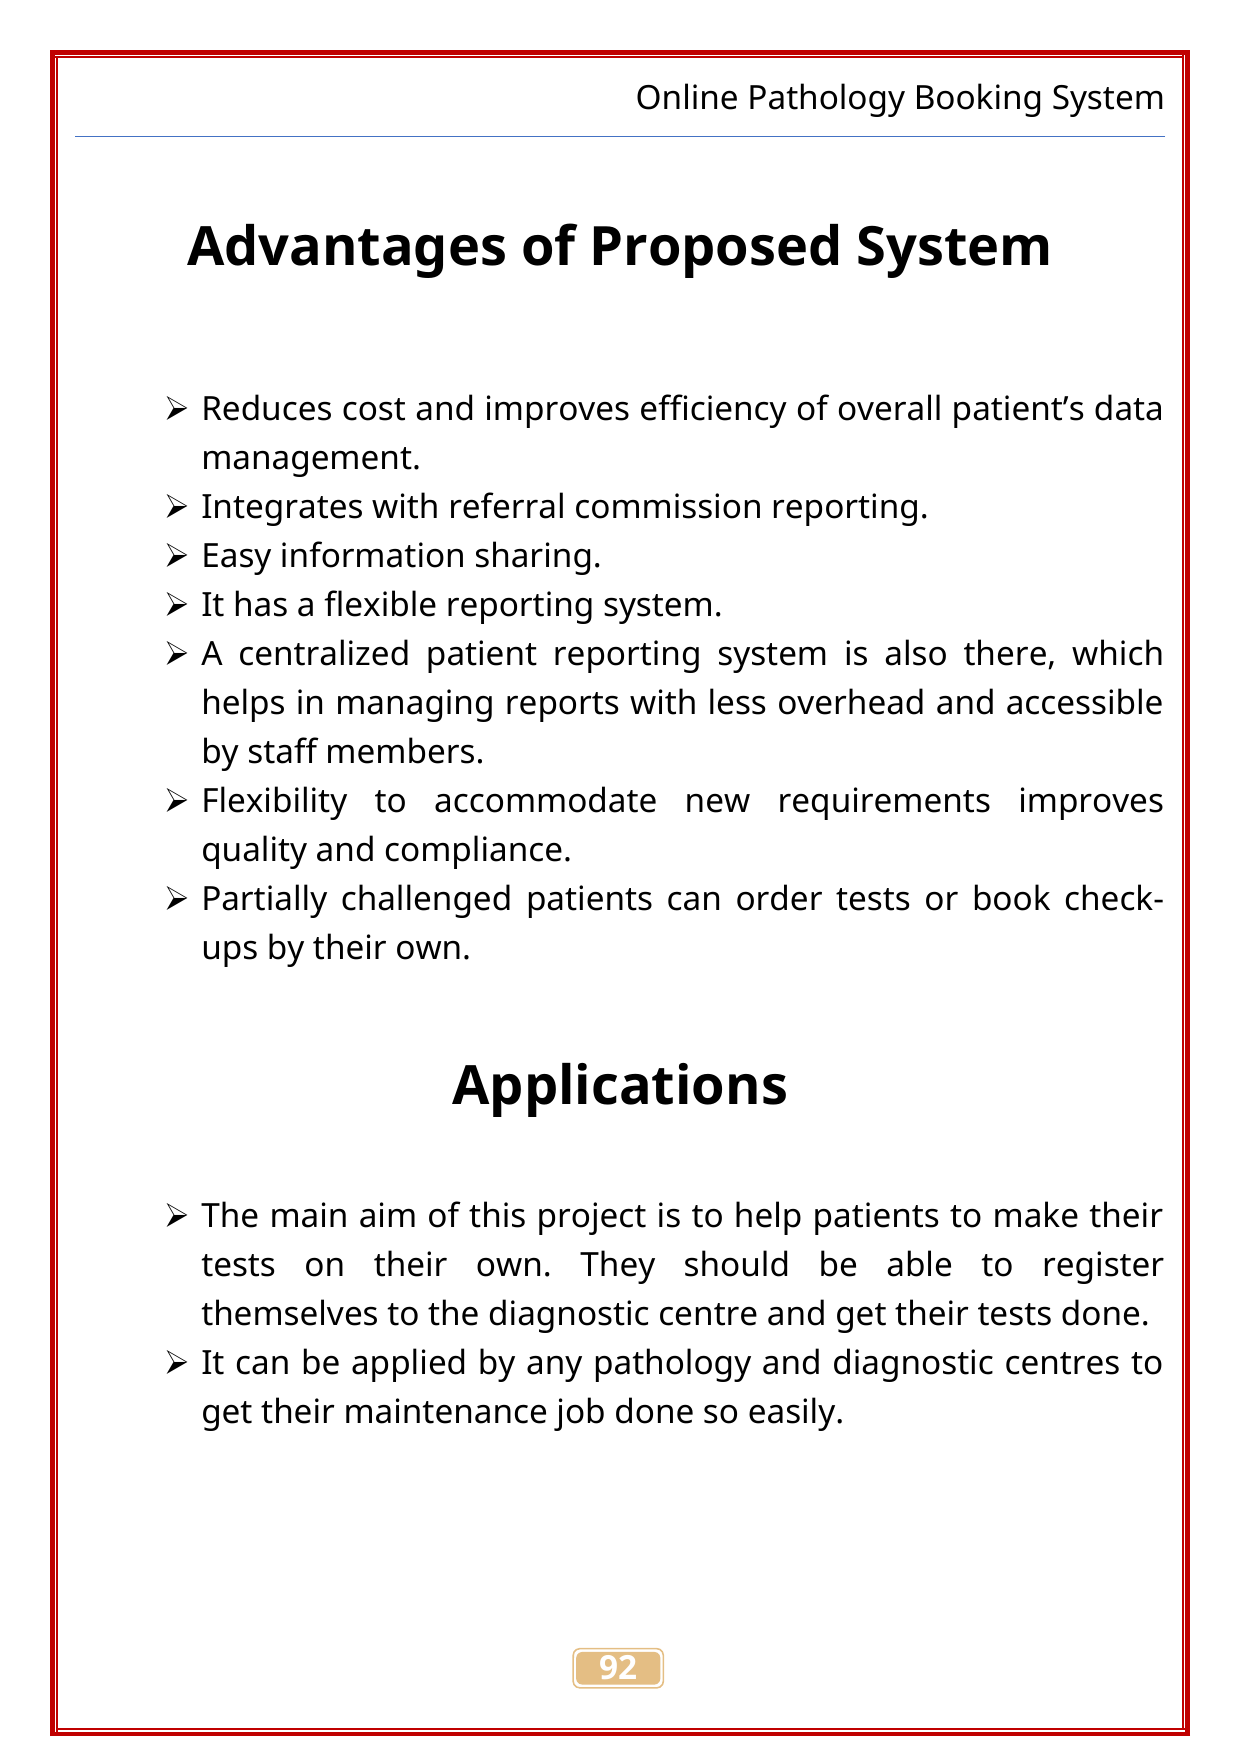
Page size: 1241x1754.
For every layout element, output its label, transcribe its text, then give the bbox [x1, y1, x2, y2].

subtitle Applications [75, 1046, 1165, 1120]
list Partially challenged patients can order tests or book check-ups by their own. [163, 874, 1165, 969]
list Easy information sharing. [163, 532, 1165, 577]
list It has a flexible reporting system. [163, 581, 1165, 626]
list Integrates with referral commission reporting. [163, 483, 1165, 528]
subtitle Advantages of Proposed System [75, 207, 1165, 281]
list The main aim of this project is to help patients to make their tests on their own. They should be able to register themselves to the diagnostic centre and get their tests done. [163, 1192, 1165, 1335]
list It can be applied by any pathology and diagnostic centres to get their maintenance job done so easily. [163, 1338, 1165, 1433]
list Reduces cost and improves efficiency of overall patient’s data management. [163, 385, 1165, 479]
list A centralized patient reporting system is also there, which helps in managing reports with less overhead and accessible by staff members. [163, 630, 1165, 773]
list Flexibility to accommodate new requirements improves quality and compliance. [163, 777, 1165, 871]
